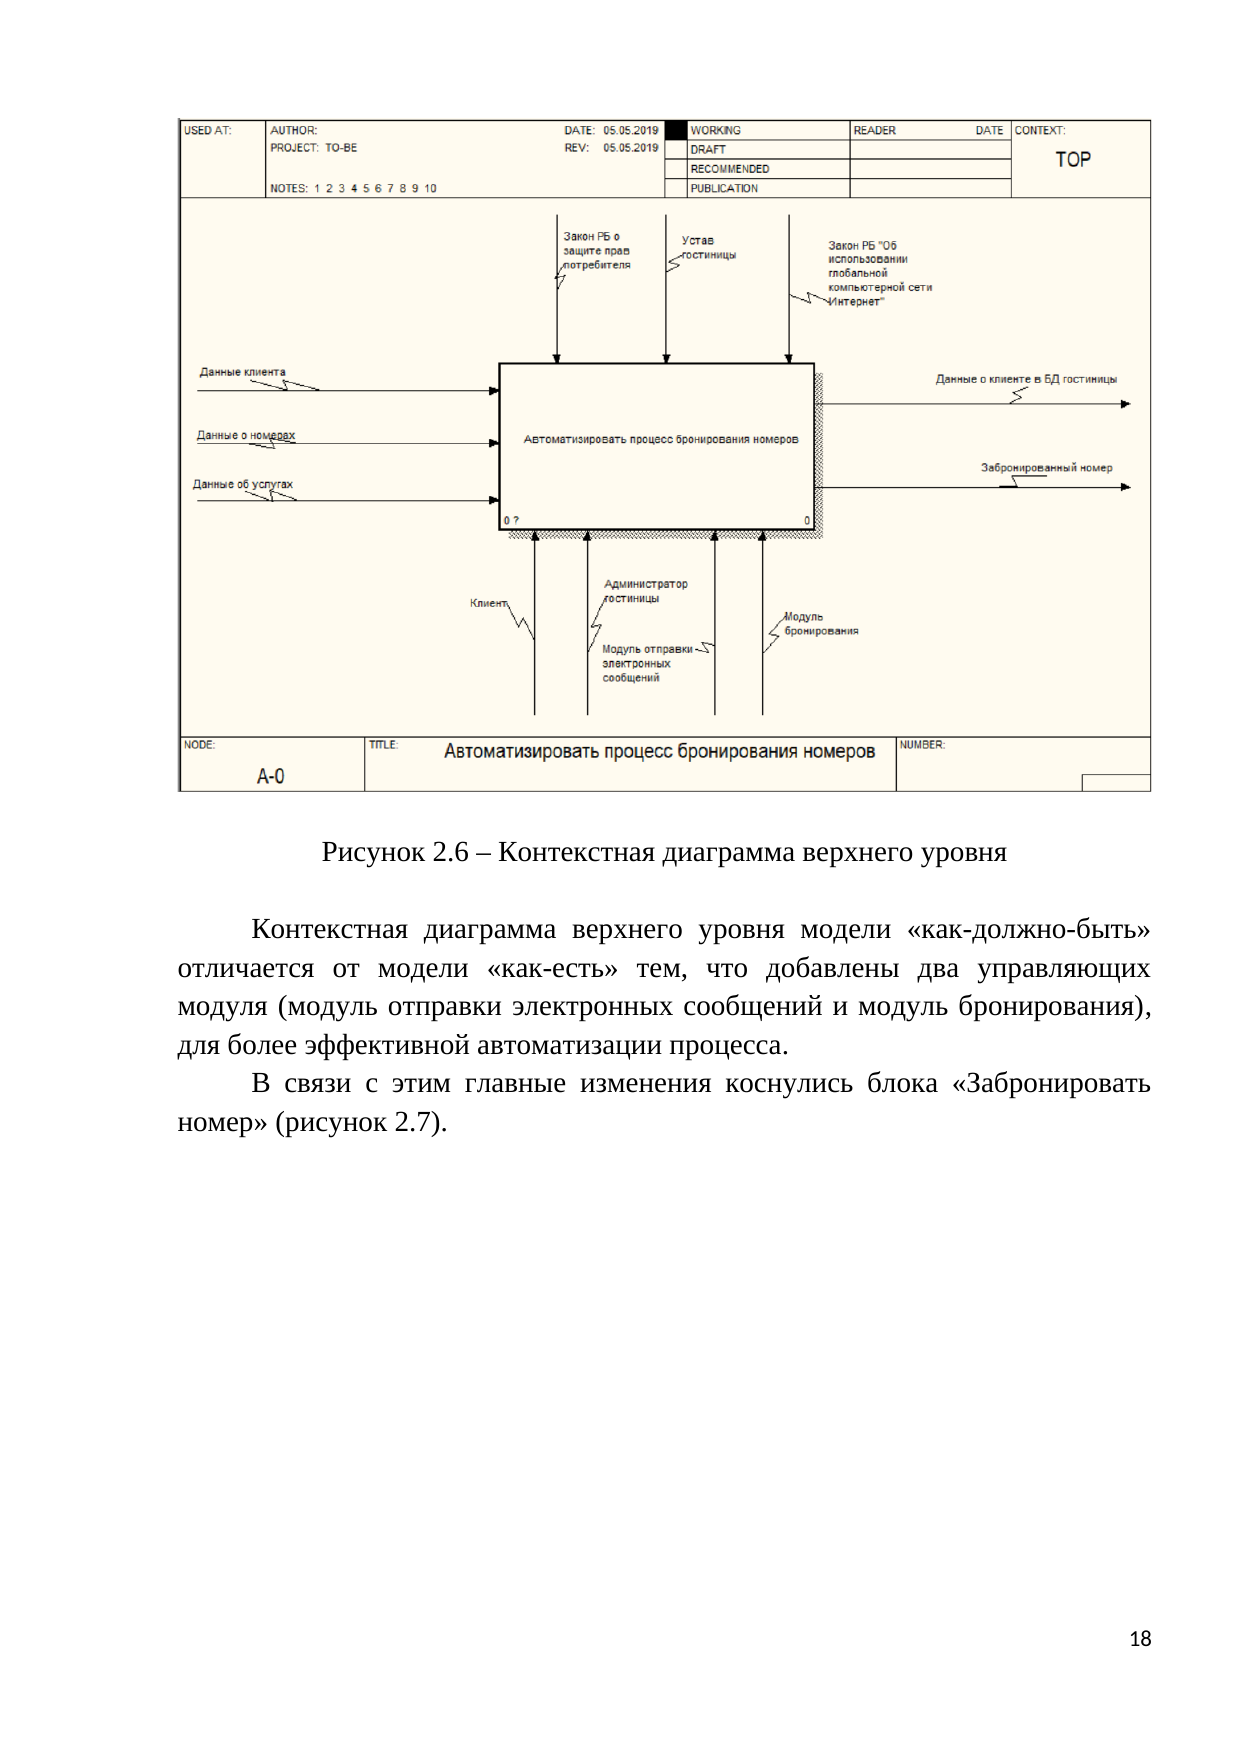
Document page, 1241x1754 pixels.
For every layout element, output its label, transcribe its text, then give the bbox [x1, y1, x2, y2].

text Рисунок 2.6 – Контекстная диаграмма верхнего уровня [177, 834, 1152, 868]
text Контекстная диаграмма верхнего уровня модели «как-должно-быть» отличается от модели «как-есть» тем, что добавлены два управляющих модуля (модуль отправки электронных сообщений и модуль бронирования), для более эффективной автоматизации процесса. [177, 911, 1152, 1060]
picture [177, 118, 1152, 792]
text В связи с этим главные изменения коснулись блока «Забронировать номер» (рисунок 2.7). [177, 1065, 1152, 1137]
